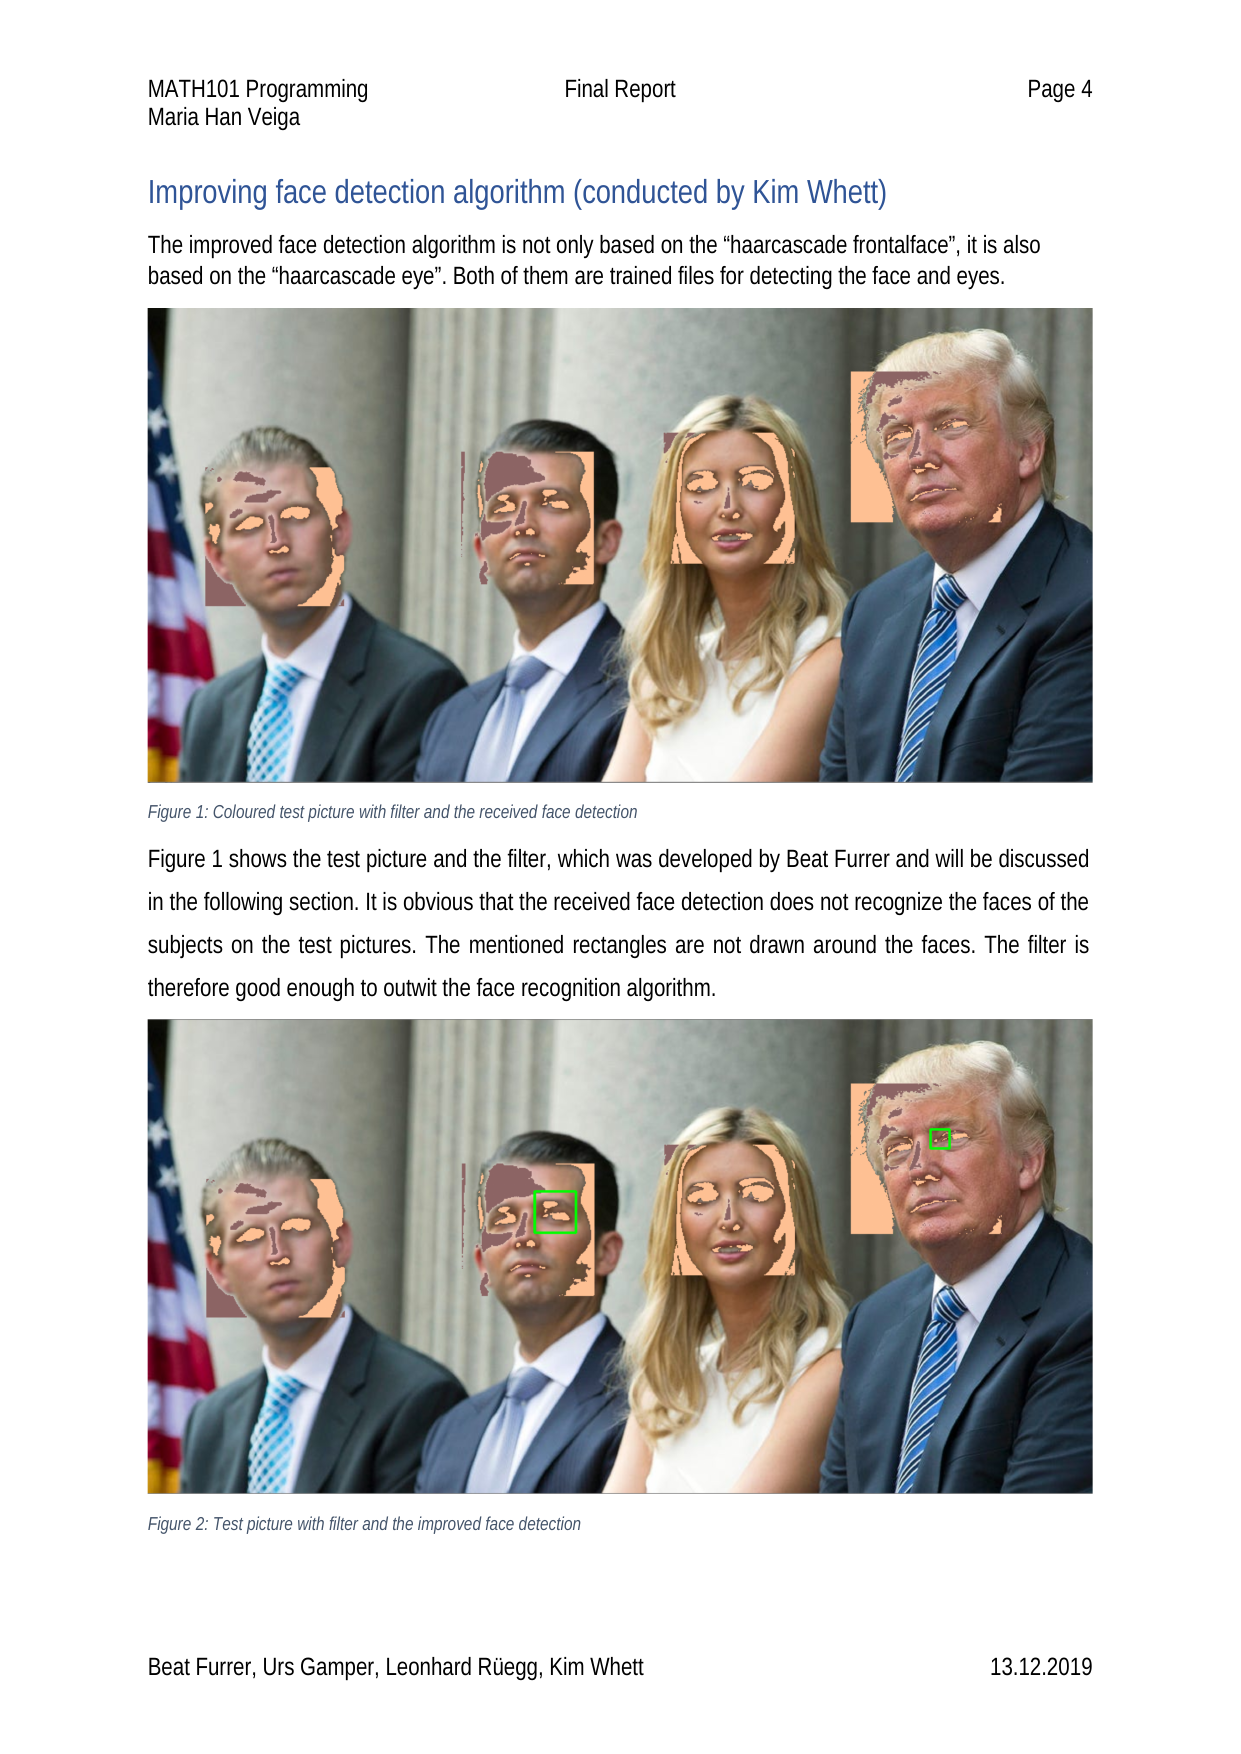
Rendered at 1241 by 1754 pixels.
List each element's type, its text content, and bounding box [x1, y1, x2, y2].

picture [147, 308, 1093, 783]
text The improved face detection algorithm is not only based on the “haarcascade frontalface”, it is also based on the “haarcascade eye”. Both of them are trained files for detecting the face and eyes. [148, 230, 1093, 289]
picture [147, 1019, 1093, 1494]
text Figure 2: Test picture with filter and the improved face detection [148, 1512, 1093, 1534]
text Figure 1: Coloured test picture with filter and the received face detection [148, 801, 1093, 823]
text Figure 1 shows the test picture and the filter, which was developed by Beat Furrer and will be discussed in the following section. It is obvious that the received face detection does not recognize the faces of the subjects on the test pictures. The mentioned rectangles are not drawn around the faces. The filter is therefore good enough to outwit the face recognition algorithm. [148, 844, 1093, 1001]
subtitle Improving face detection algorithm (conducted by Kim Whett) [148, 173, 1093, 211]
